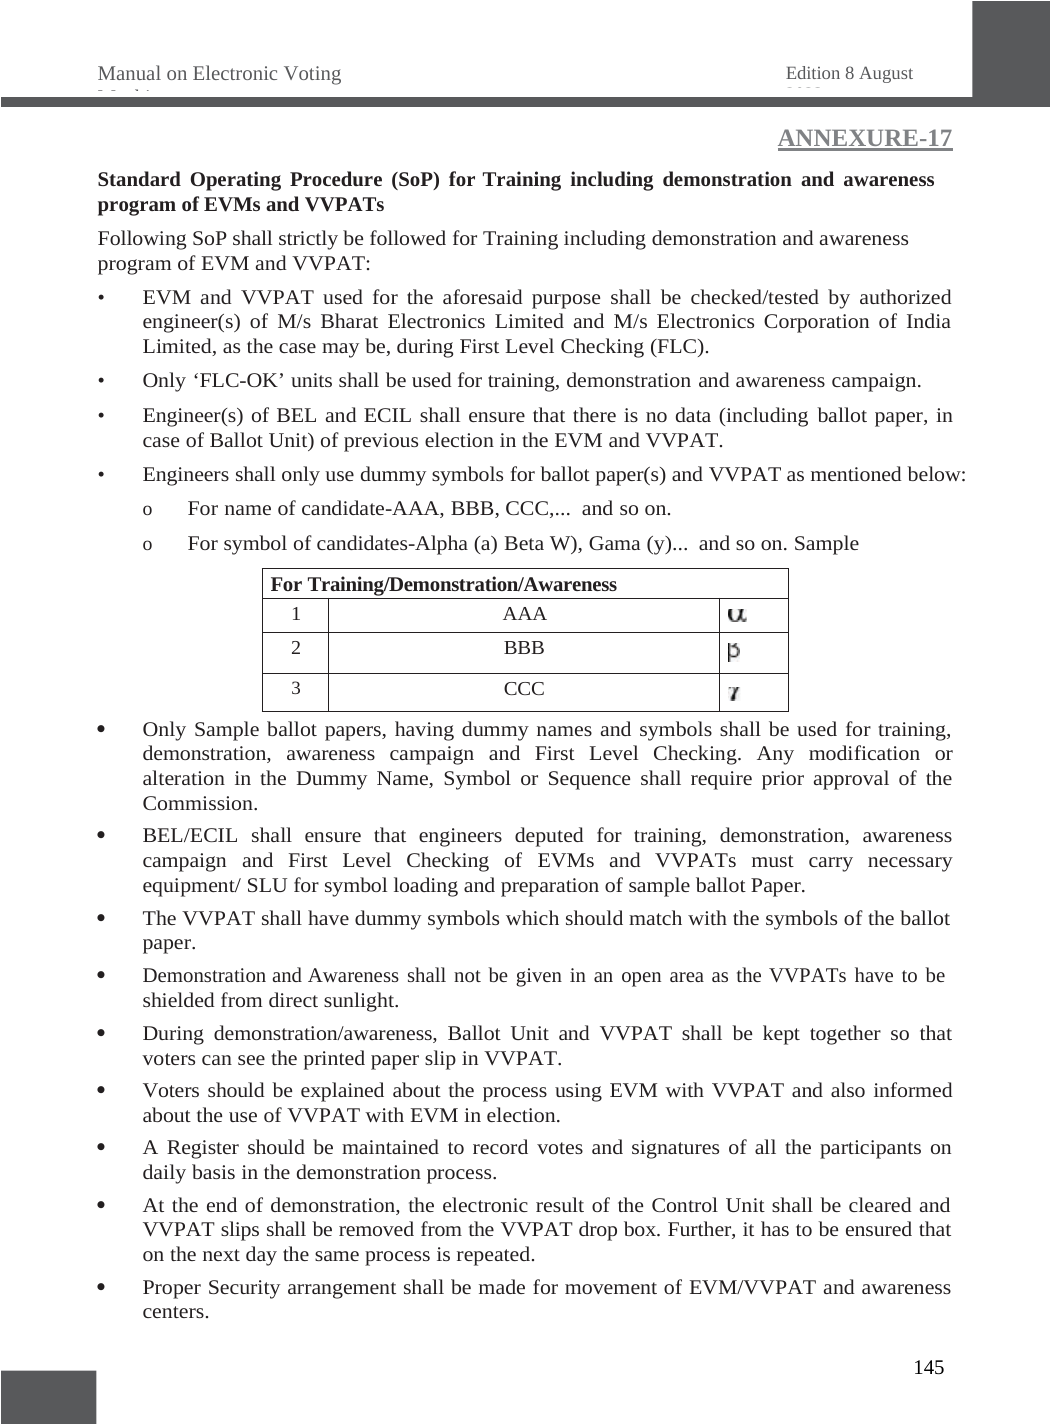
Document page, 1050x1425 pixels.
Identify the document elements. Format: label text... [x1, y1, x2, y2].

subtitle ANNEXURE-17 [83, 123, 952, 152]
list Proper Security arrangement shall be made for movement of EVM/VVPAT and awareness centers. [97, 1275, 953, 1323]
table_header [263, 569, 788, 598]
subtitle Standard Operating Procedure (SoP) for Training including demonstration and awareness program of EVMs and VVPATs [97, 167, 944, 216]
list For name of candidate-AAA, BBB, CCC,... and so on. [142, 496, 977, 520]
picture [728, 687, 741, 701]
picture [728, 609, 747, 622]
list Only Sample ballot papers, having dummy names and symbols shall be used for training, demonstration, awareness campaign and First Level Checking. Any modification or alteration in the Dummy Name, Symbol or Sequence shall require prior approval of the Commission. [97, 717, 953, 815]
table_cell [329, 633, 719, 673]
list At the end of demonstration, the electronic result of the Control Unit shall be cleared and VVPAT slips shall be removed from the VVPAT drop box. Further, it has to be ensured that on the next day the same process is repeated. [97, 1193, 953, 1266]
list During demonstration/awareness, Ballot Unit and VVPAT shall be kept together so that voters can see the printed paper slip in VVPAT. [97, 1021, 953, 1069]
list Only ‘FLC-OK’ units shall be used for training, demonstration and awareness campaign. [97, 368, 977, 392]
list Demonstration and Awareness shall not be given in an open area as the VVPATs have to be [97, 963, 977, 987]
list Engineer(s) of BEL and ECIL shall ensure that there is no data (including ballot paper, in case of Ballot Unit) of previous election in the EVM and VVPAT. [97, 403, 953, 452]
list A Register should be maintained to record votes and signatures of all the participants on daily basis in the demonstration process. [97, 1135, 953, 1184]
text shielded from direct sunlight. [142, 988, 977, 1012]
list EVM and VVPAT used for the aforesaid purpose shall be checked/tested by authorized engineer(s) of M/s Bharat Electronics Limited and M/s Electronics Corporation of India Limited, as the case may be, during First Level Checking (FLC). [97, 284, 953, 358]
list Voters should be explained about the process using EVM with VVPAT and also informed about the use of VVPAT with EVM in election. [97, 1078, 953, 1127]
text Following SoP shall strictly be followed for Training including demonstration and awareness program of EVM and VVPAT: [97, 226, 911, 274]
list BEL/ECIL shall ensure that engineers deputed for training, demonstration, awareness campaign and First Level Checking of EVMs and VVPATs must carry necessary equipment/ SLU for symbol loading and preparation of sample ballot Paper. [97, 823, 953, 897]
picture [728, 643, 740, 662]
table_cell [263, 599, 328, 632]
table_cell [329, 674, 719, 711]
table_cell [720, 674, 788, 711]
list Engineers shall only use dummy symbols for ballot paper(s) and VVPAT as mentioned below: [97, 462, 977, 486]
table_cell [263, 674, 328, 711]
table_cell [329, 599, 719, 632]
list For symbol of candidates-Alpha (a) Beta W), Gama (y)... and so on. Sample [142, 531, 977, 555]
list The VVPAT shall have dummy symbols which should match with the symbols of the ballot paper. [97, 905, 952, 954]
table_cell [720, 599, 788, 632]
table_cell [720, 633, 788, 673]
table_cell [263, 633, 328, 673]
